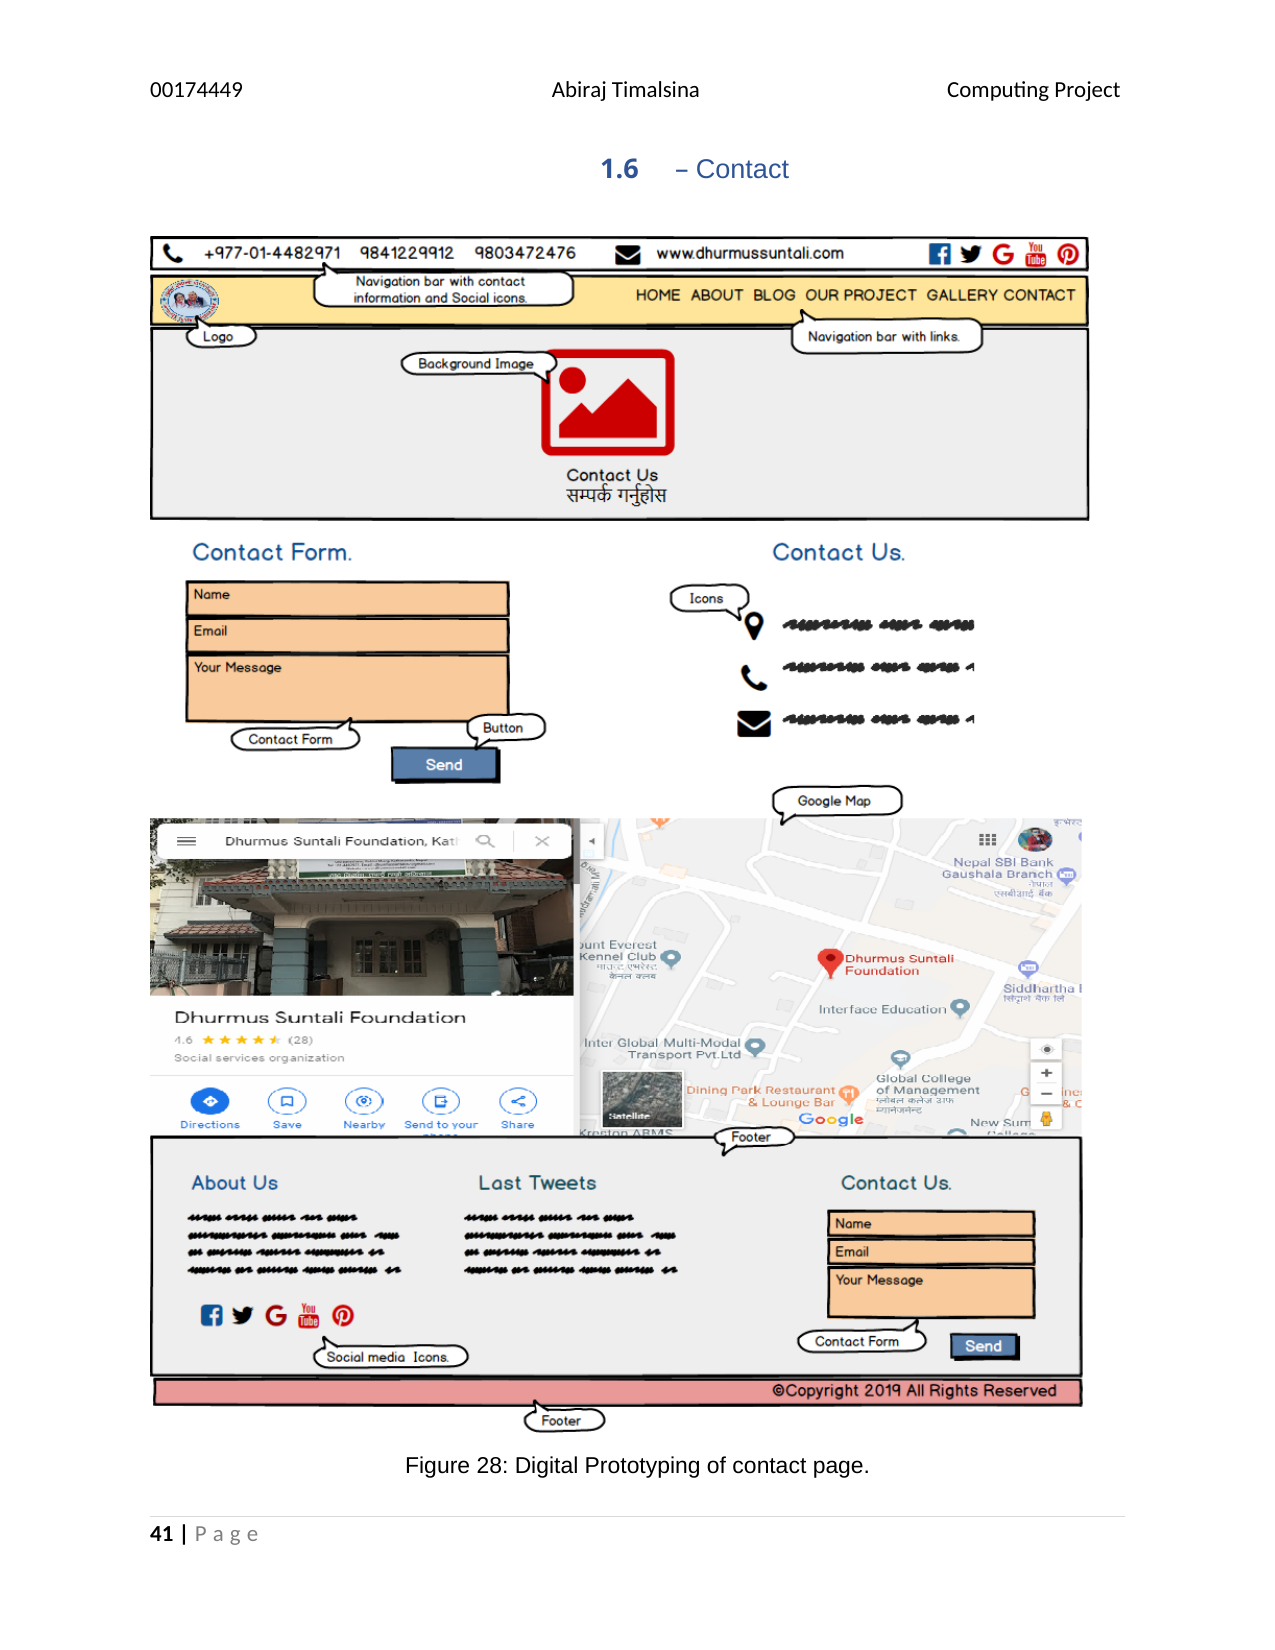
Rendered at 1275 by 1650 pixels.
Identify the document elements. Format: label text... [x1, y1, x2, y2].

picture [150, 236, 1090, 1434]
text Figure 28: Digital Prototyping of contact page. [150, 1452, 1125, 1479]
subtitle – Contact [600, 150, 1125, 187]
